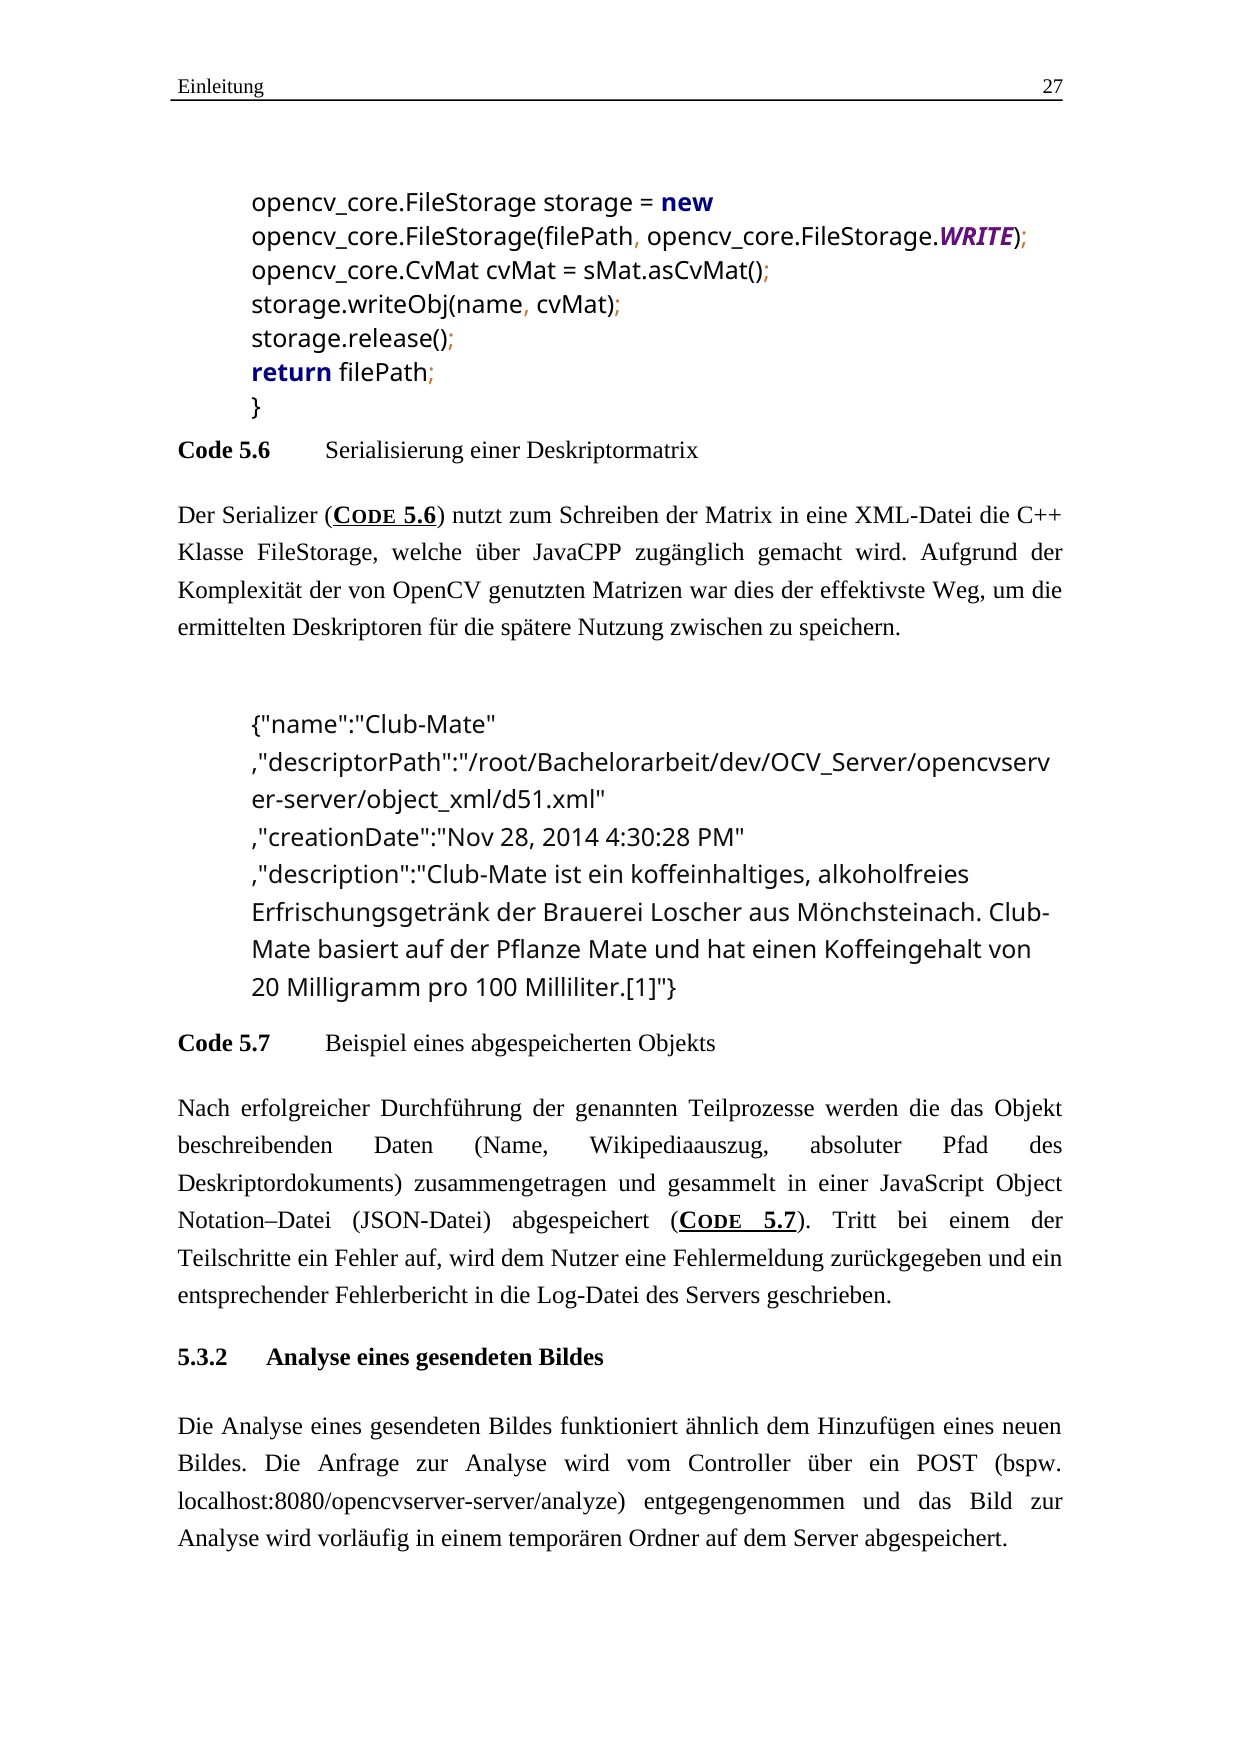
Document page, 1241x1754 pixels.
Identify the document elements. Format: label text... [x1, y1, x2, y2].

text Code 5.7 Beispiel eines abgespeicherten Objekts [177, 1028, 1063, 1057]
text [251, 184, 1063, 423]
text Der Serializer (Code 5.6) nutzt zum Schreiben der Matrix in eine XML-Datei die C++ Klasse FileStorage, welche über JavaCPP zugänglich gemacht wird. Aufgrund der Komplexität der von OpenCV genutzten Matrizen war dies der effektivste Weg, um die ermittelten Deskriptoren für die spätere Nutzung zwischen zu speichern. [177, 491, 1063, 641]
text Nach erfolgreicher Durchführung der genannten Teilprozesse werden die das Objekt beschreibenden Daten (Name, Wikipediaauszug, absoluter Pfad des Deskriptordokuments) zusammengetragen und gesammelt in einer JavaScript Object Notation–Datei (JSON-Datei) abgespeichert (Code 5.7). Tritt bei einem der Teilschritte ein Fehler auf, wird dem Nutzer eine Fehlermeldung zurückgegeben und ein entsprechender Fehlerbericht in die Log-Datei des Servers geschrieben. [177, 1084, 1063, 1309]
text {"name":"Club-Mate" ,"descriptorPath":"/root/Bachelorarbeit/dev/OCV_Server/opencvserver-server/object_xml/d51.xml" ,"creationDate":"Nov 28, 2014 4:30:28 PM" ,"description":"Club-Mate ist ein koffeinhaltiges, alkoholfreies Erfrischungsgetränk der Brauerei Loscher aus Mönchsteinach. Club-Mate basiert auf der Pflanze Mate und hat einen Koffeingehalt von 20 Milligramm pro 100 Milliliter.[1]"} [251, 666, 1063, 1003]
text Die Analyse eines gesendeten Bildes funktioniert ähnlich dem Hinzufügen eines neuen Bildes. Die Anfrage zur Analyse wird vom Controller über ein POST (bspw. localhost:8080/opencvserver-server/analyze) entgegengenommen und das Bild zur Analyse wird vorläufig in einem temporären Ordner auf dem Server abgespeichert. [177, 1402, 1063, 1552]
subtitle Analyse eines gesendeten Bildes [177, 1342, 1063, 1371]
text Code 5.6 Serialisierung einer Deskriptormatrix [177, 435, 1063, 464]
